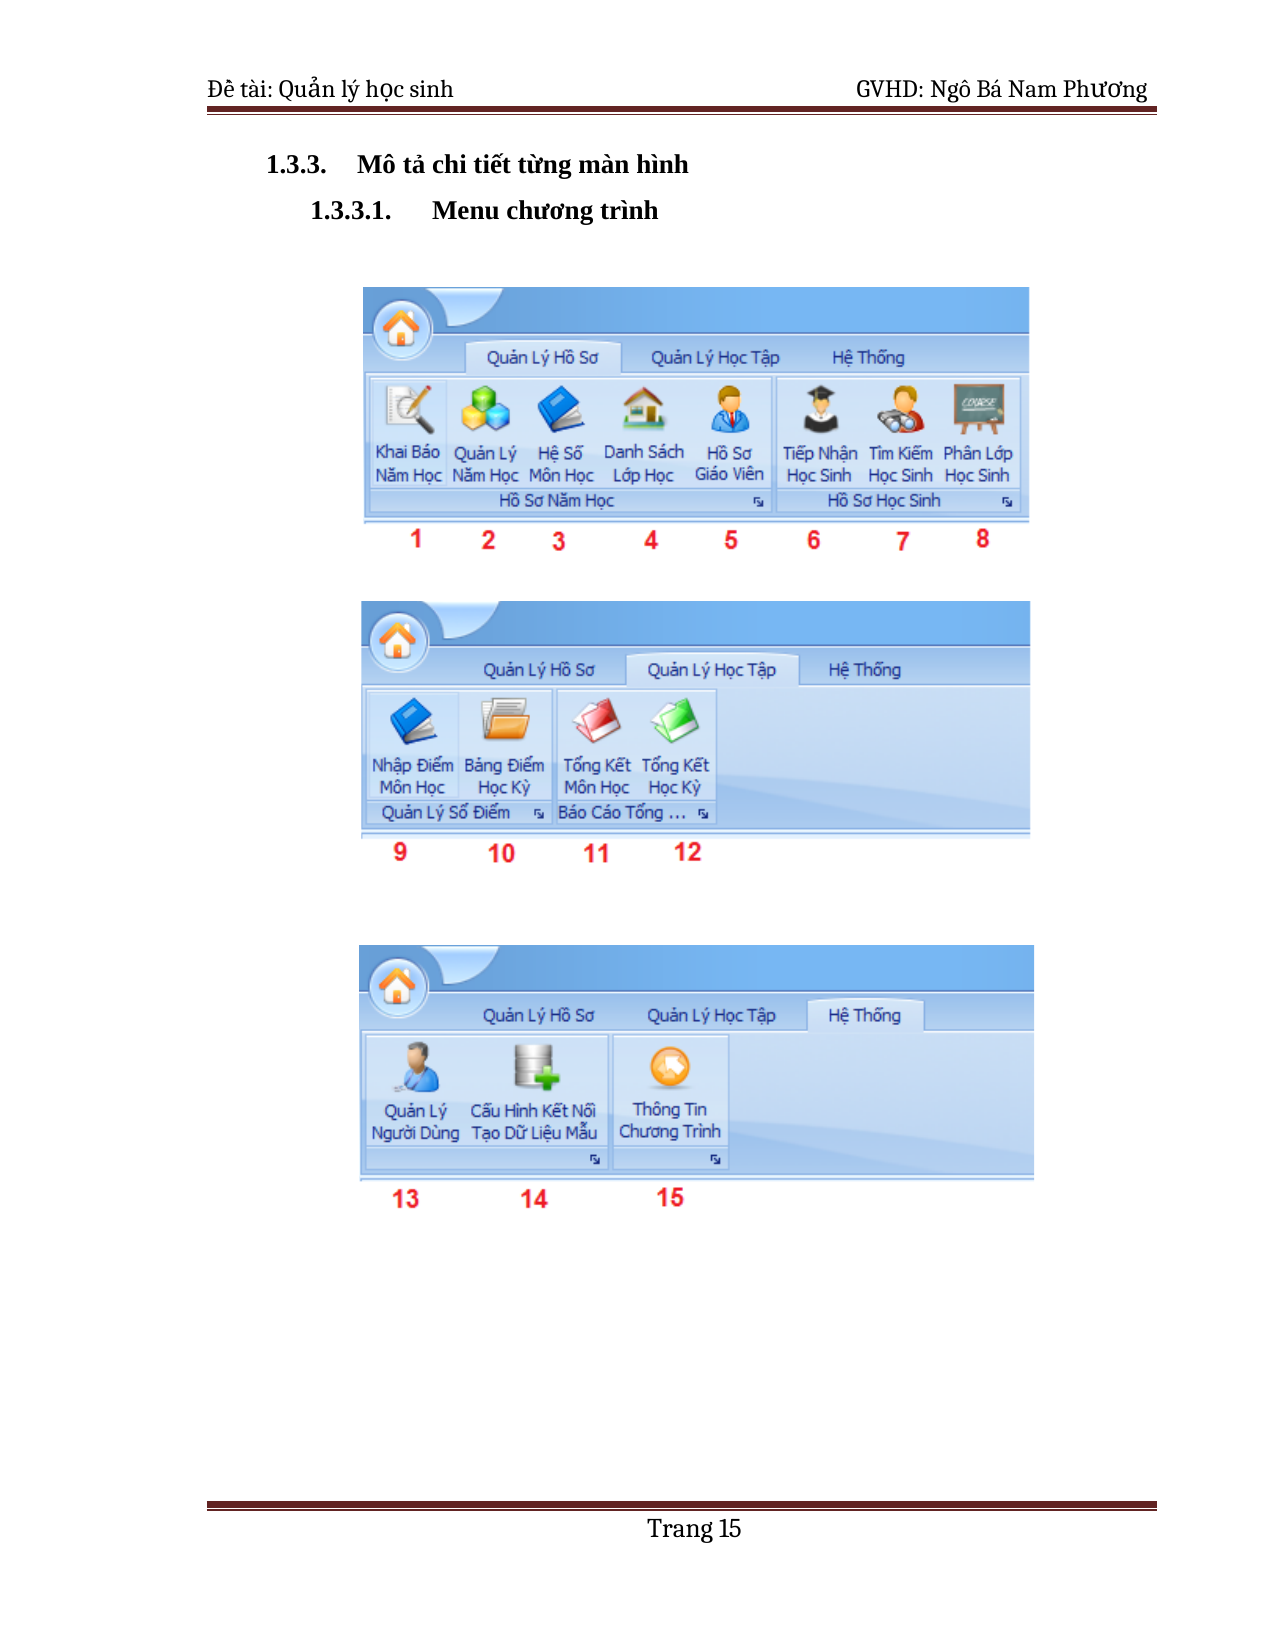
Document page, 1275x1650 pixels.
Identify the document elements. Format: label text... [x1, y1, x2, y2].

list Mô tả chi tiết từng màn hình [207, 148, 1157, 179]
list Menu chương trình [207, 194, 1157, 226]
picture [361, 601, 1032, 883]
picture [363, 287, 1031, 587]
picture [359, 945, 1035, 1227]
